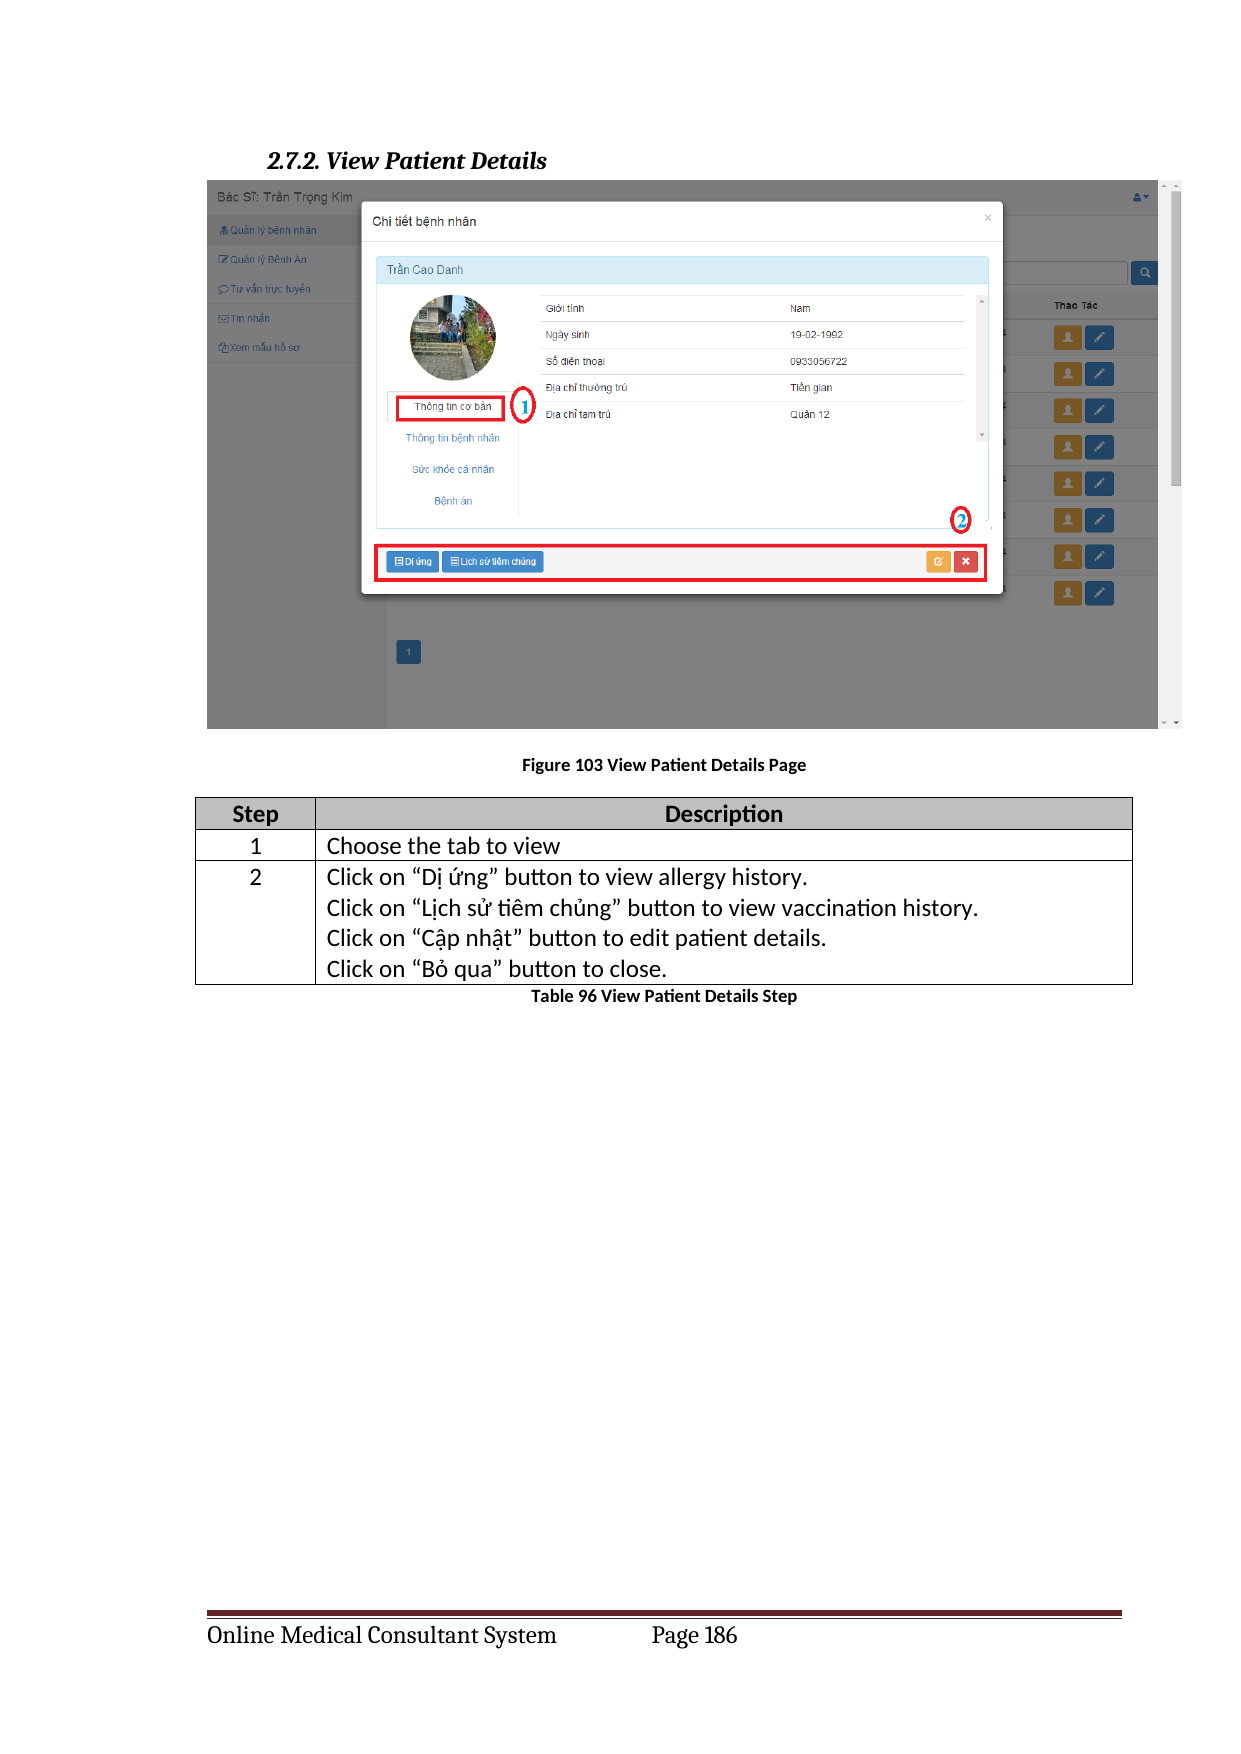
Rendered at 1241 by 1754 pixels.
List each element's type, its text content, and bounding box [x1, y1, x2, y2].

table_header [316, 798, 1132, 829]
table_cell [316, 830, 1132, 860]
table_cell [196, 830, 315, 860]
subtitle View Patient Details [267, 147, 1122, 176]
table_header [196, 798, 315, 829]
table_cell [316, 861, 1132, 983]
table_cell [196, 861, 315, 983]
picture [207, 180, 1182, 729]
